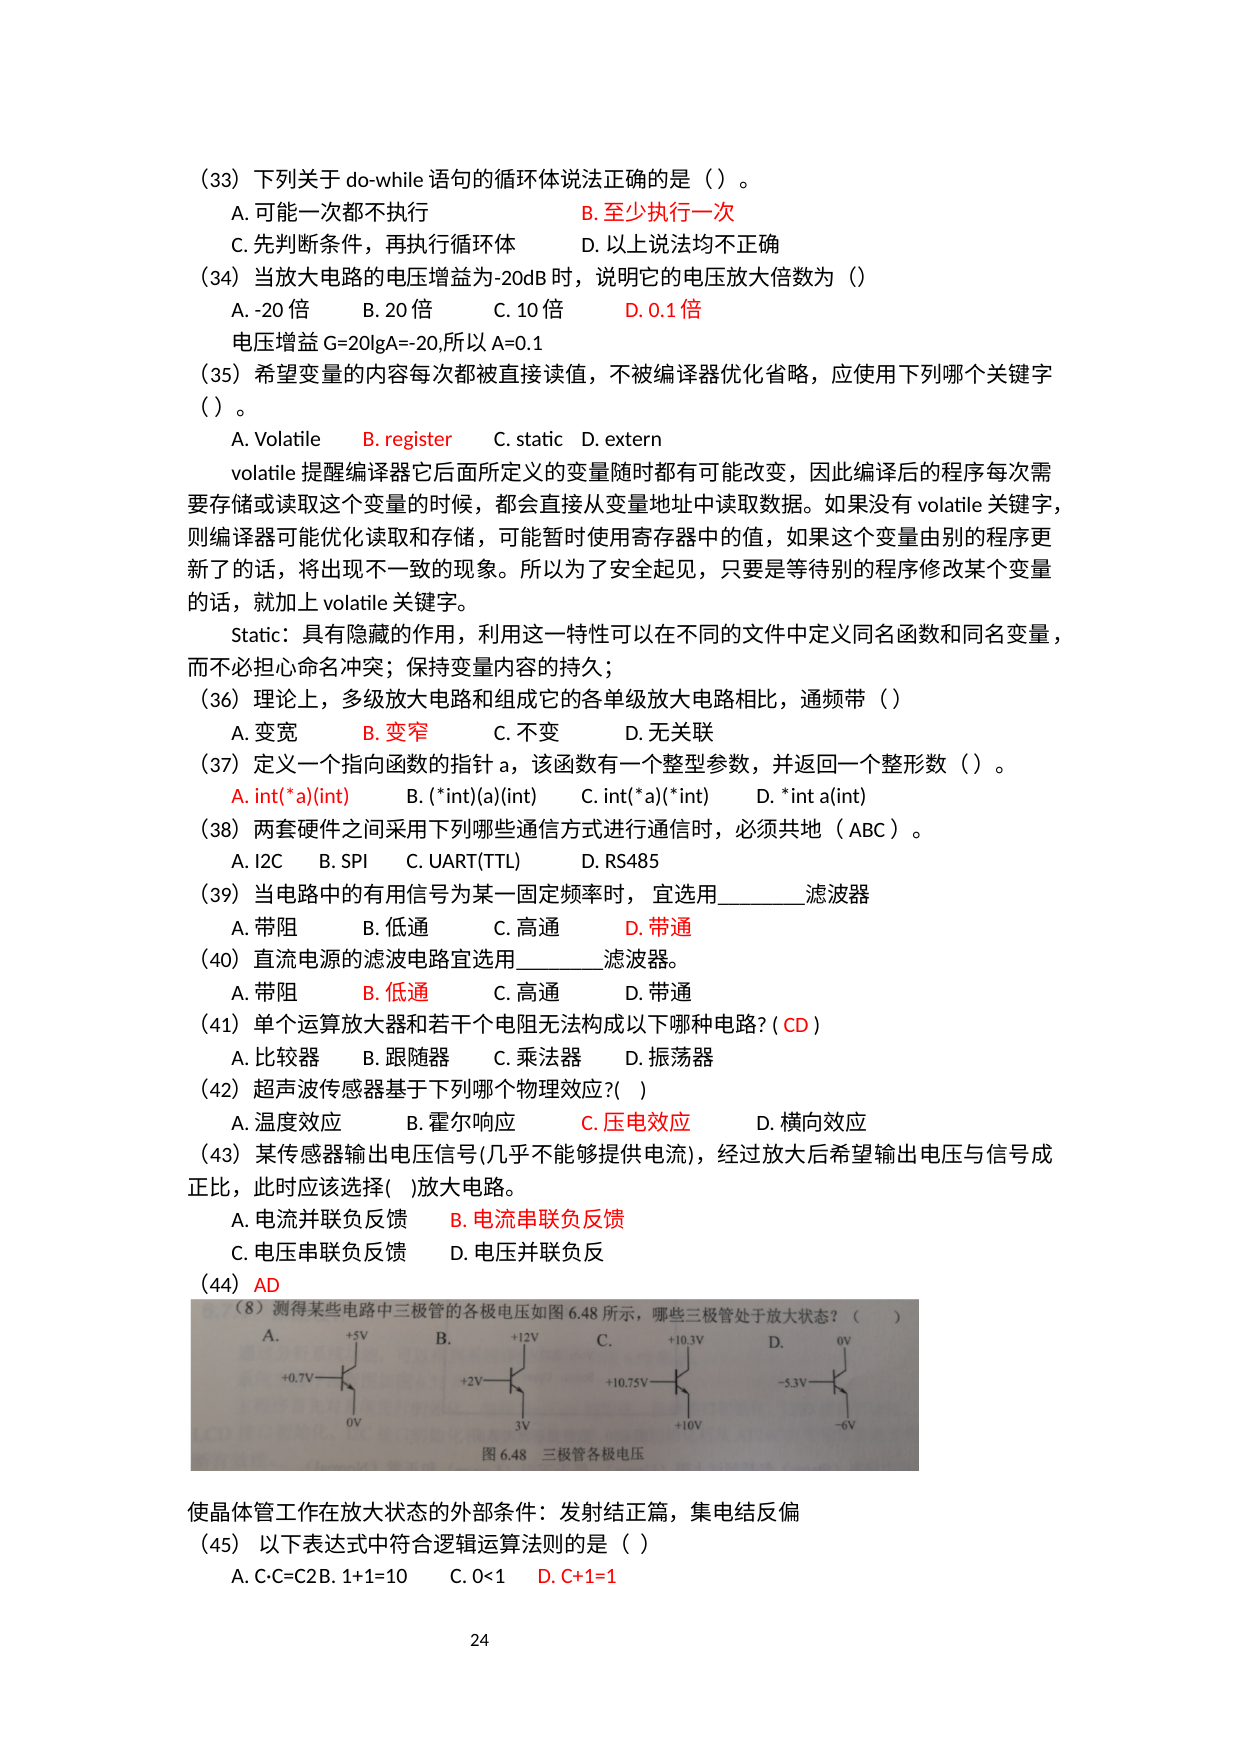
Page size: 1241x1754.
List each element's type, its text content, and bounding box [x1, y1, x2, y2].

text C. 先判断条件，再执行循环体 D. 以上说法均不正确 [187, 227, 1053, 259]
text （39）当电路中的有用信号为某一固定频率时， 宜选用________滤波器 [187, 877, 1053, 909]
text （40）直流电源的滤波电路宜选用________滤波器。 [187, 942, 1053, 974]
text A. 电流并联负反馈 B. 电流串联负反馈 [187, 1202, 1053, 1234]
picture [187, 1299, 919, 1471]
text A. I2C B. SPI C. UART(TTL) D. RS485 [187, 844, 1053, 877]
text 电压增益G=20lgA=-20,所以A=0.1 [187, 324, 1053, 357]
text A. 带阻 B. 低通 C. 高通 D. 带通 [187, 974, 1053, 1007]
text Static：具有隐藏的作用，利用这一特性可以在不同的文件中定义同名函数和同名变量，而不必担心命名冲突；保持变量内容的持久； [187, 617, 1053, 682]
text A. 可能一次都不执行 B. 至少执行一次 [187, 194, 1053, 227]
text A. 比较器 B. 跟随器 C. 乘法器 D. 振荡器 [187, 1039, 1053, 1072]
text A. 温度效应 B. 霍尔响应 C. 压电效应 D. 横向效应 [187, 1104, 1053, 1137]
text volatile 提醒编译器它后面所定义的变量随时都有可能改变，因此编译后的程序每次需要存储或读取这个变量的时候，都会直接从变量地址中读取数据。如果没有volatile关键字，则编译器可能优化读取和存储，可能暂时使用寄存器中的值，如果这个变量由别的程序更新了的话，将出现不一致的现象。所以为了安全起见，只要是等待别的程序修改某个变量的话，就加上volatile关键字。 [187, 454, 1053, 617]
text A. 带阻 B. 低通 C. 高通 D. 带通 [187, 909, 1053, 942]
text （41）单个运算放大器和若干个电阻无法构成以下哪种电路? ( CD ) [187, 1007, 1053, 1039]
text （36）理论上，多级放大电路和组成它的各单级放大电路相比，通频带（ ） [187, 682, 1053, 714]
text （42）超声波传感器基于下列哪个物理效应?( ) [187, 1072, 1053, 1104]
text （34）当放大电路的电压增益为-20dB 时，说明它的电压放大倍数为（） [187, 259, 1053, 292]
text （43）某传感器输出电压信号(几乎不能够提供电流)，经过放大后希望输出电压与信号成正比，此时应该选择( )放大电路。 [187, 1137, 1053, 1202]
text （38）两套硬件之间采用下列哪些通信方式进行通信时，必须共地（ ABC ）。 [187, 812, 1053, 844]
text A. -20倍 B. 20倍 C. 10倍 D. 0.1倍 [187, 292, 1053, 324]
text （44）AD [187, 1267, 1053, 1299]
text （35）希望变量的内容每次都被直接读值，不被编译器优化省略，应使用下列哪个关键字（ ）。 [187, 357, 1053, 422]
text （37）定义一个指向函数的指针 a，该函数有一个整型参数，并返回一个整形数（ ）。 [187, 747, 1053, 779]
text （33）下列关于 do-while 语句的循环体说法正确的是（ ）。 [187, 162, 1053, 194]
text A. 变宽 B. 变窄 C. 不变 D. 无关联 [187, 714, 1053, 747]
text C. 电压串联负反馈 D. 电压并联负反 [187, 1234, 1053, 1267]
text （45） 以下表达式中符合逻辑运算法则的是（ ） [187, 1527, 1053, 1559]
text A. Volatile B. register C. static D. extern [187, 422, 1053, 454]
text A. int(*a)(int) B. (*int)(a)(int) C. int(*a)(*int) D. *int a(int) [187, 779, 1053, 812]
text 使晶体管工作在放大状态的外部条件：发射结正篇，集电结反偏 [187, 1494, 1053, 1527]
text A. C·C=C2 B. 1+1=10 C. 0<1 D. C+1=1 [187, 1559, 1053, 1592]
